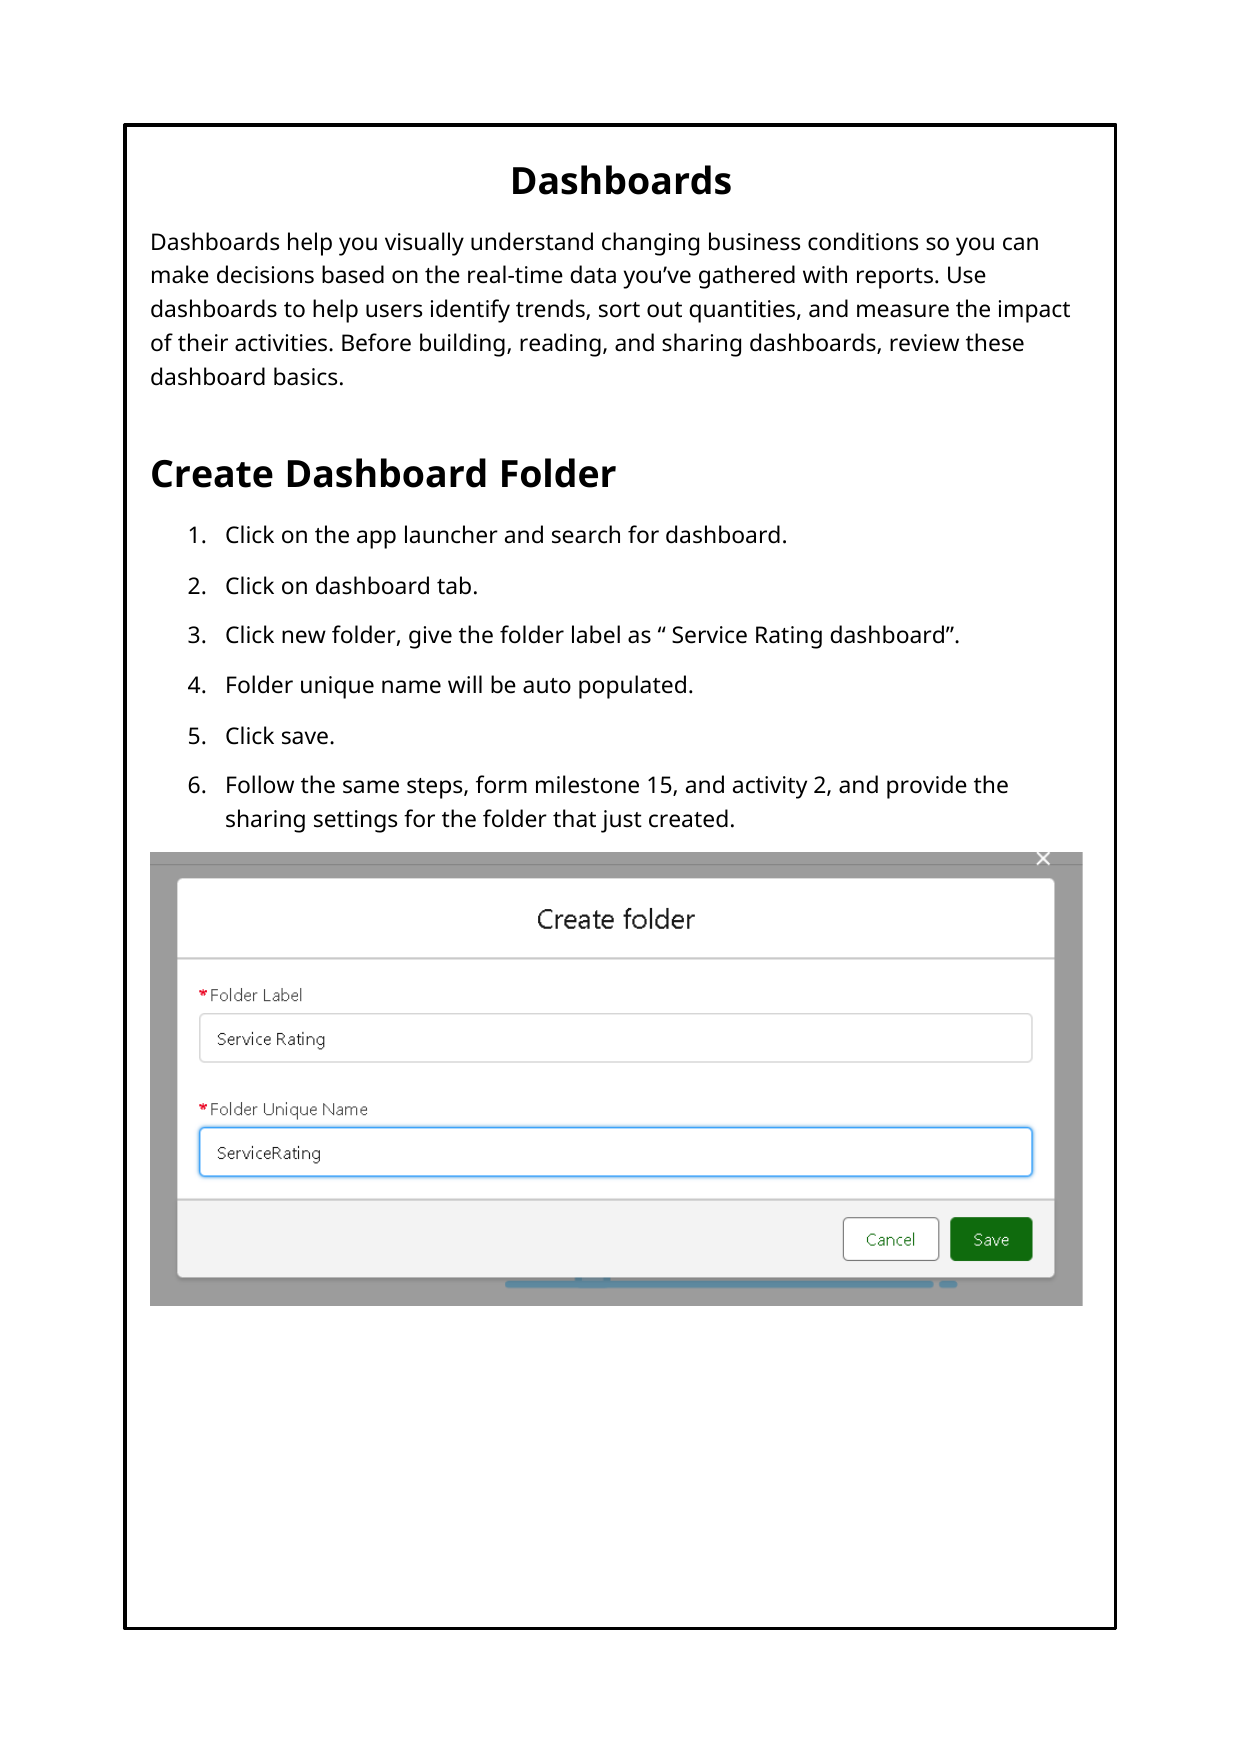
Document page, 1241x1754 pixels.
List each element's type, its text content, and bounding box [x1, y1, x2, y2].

list Click save. [187, 720, 1138, 751]
picture [150, 852, 1083, 1306]
list Click new folder, give the folder label as “ Service Rating dashboard”. [187, 619, 1138, 650]
list Follow the same steps, form milestone 15, and activity 2, and provide the sharing settings for the folder that just created. [187, 769, 1044, 834]
subtitle Create Dashboard Folder [150, 448, 1138, 499]
list Folder unique name will be auto populated. [187, 669, 1138, 701]
text Dashboards help you visually understand changing business conditions so you can make decisions based on the real-time data you’ve gathered with reports. Use dashboards to help users identify trends, sort out quantities, and measure the impact of their activities. Before building, reading, and sharing dashboards, review these dashboard basics. [150, 226, 1078, 392]
list Click on dashboard tab. [187, 570, 1138, 601]
subtitle Dashboards [148, 154, 1093, 205]
list Click on the app launcher and search for dashboard. [187, 519, 1138, 550]
